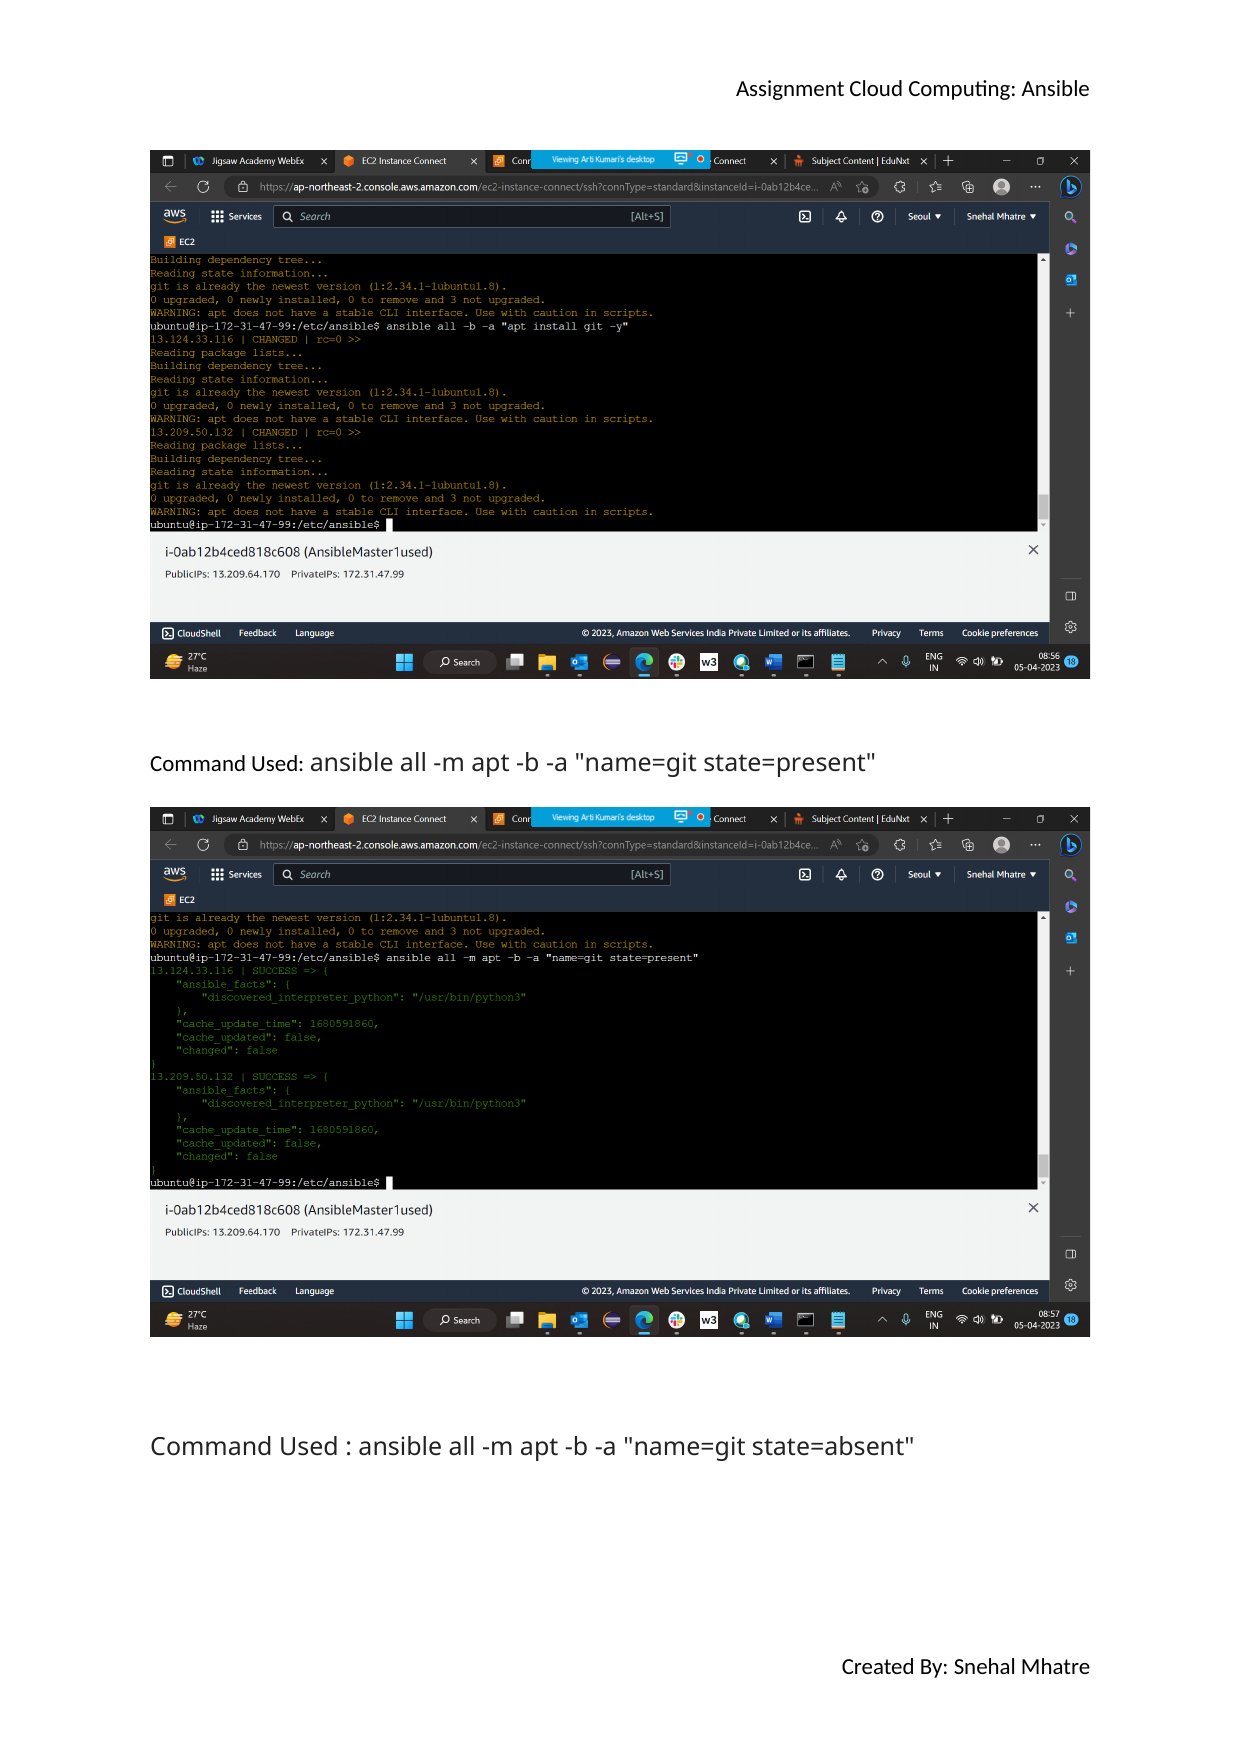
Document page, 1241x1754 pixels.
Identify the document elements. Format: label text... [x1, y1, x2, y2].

picture [627, 158, 641, 162]
picture [554, 815, 563, 820]
picture [675, 153, 691, 164]
picture [675, 811, 691, 822]
text Command Used : ansible all -m apt -b -a "name=git state=absent" [150, 1429, 1090, 1463]
picture [150, 807, 1091, 1337]
text Command Used: ansible all -m apt -b -a "name=git state=present" [150, 744, 1090, 779]
picture [554, 157, 563, 162]
picture [150, 150, 1091, 679]
picture [627, 816, 641, 820]
picture [604, 816, 616, 820]
picture [604, 158, 616, 162]
